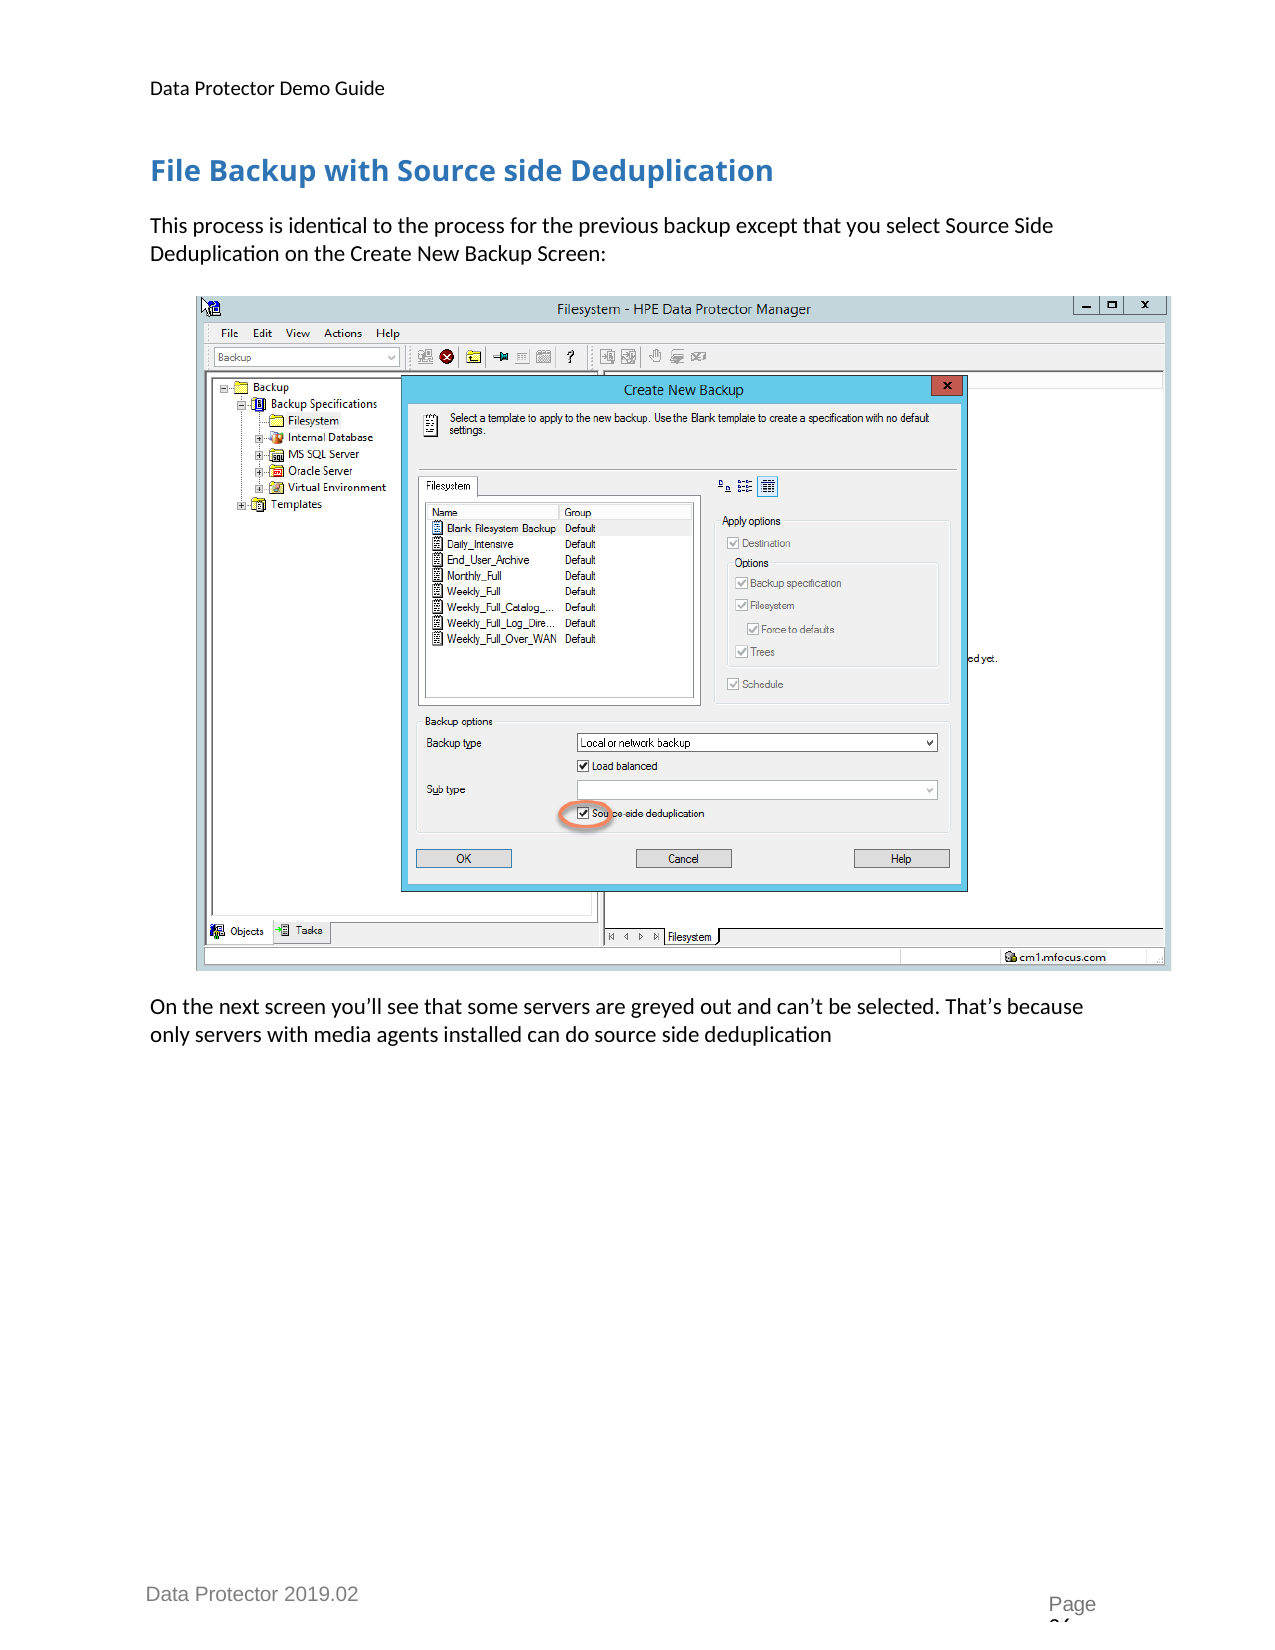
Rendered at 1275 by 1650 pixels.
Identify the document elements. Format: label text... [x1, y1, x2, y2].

subtitle File Backup with Source side Deduplication [150, 150, 1125, 190]
text This process is identical to the process for the previous backup except that you select Source Side Deduplication on the Create New Backup Screen: [150, 212, 1125, 296]
picture [196, 296, 1172, 971]
text On the next screen you’ll see that some servers are greyed out and can’t be selected. That’s because only servers with media agents installed can do source side deduplication [150, 992, 1125, 1048]
